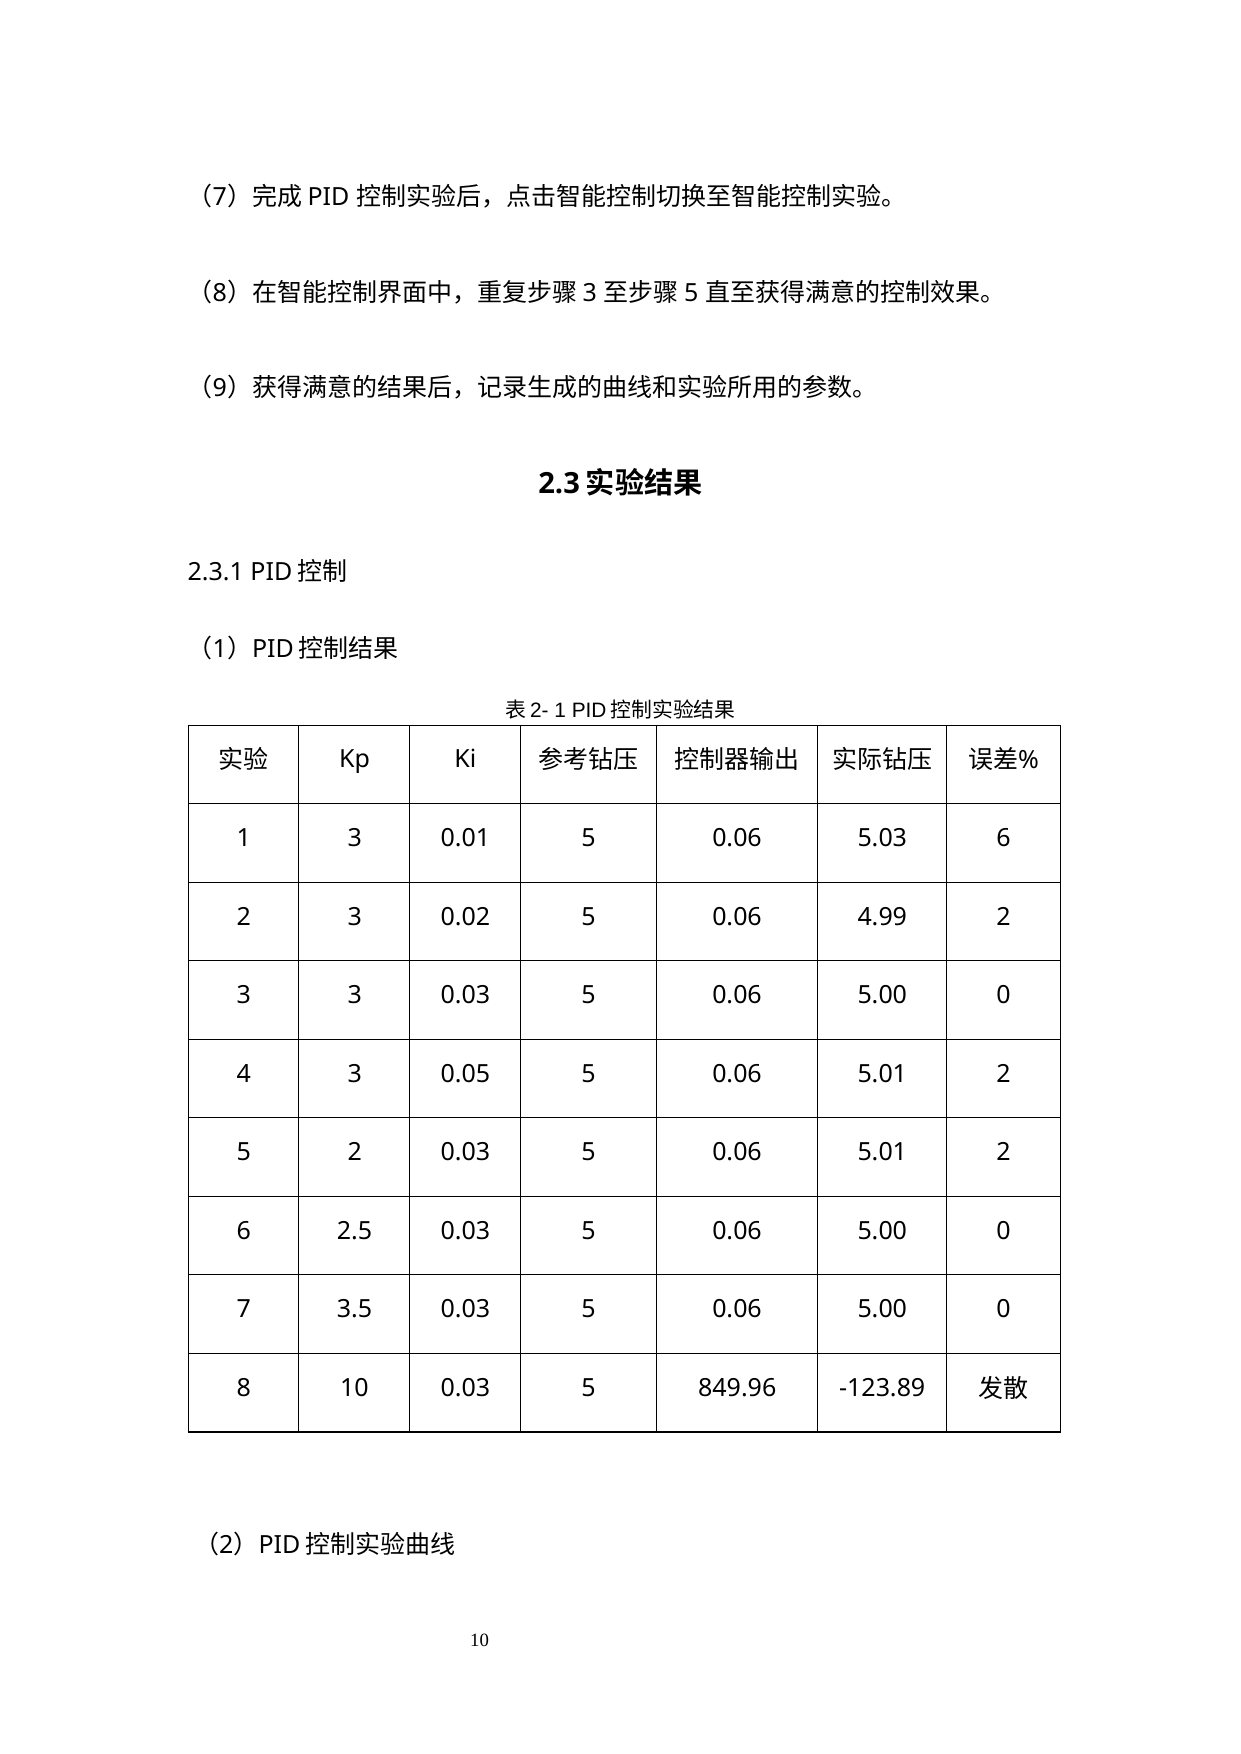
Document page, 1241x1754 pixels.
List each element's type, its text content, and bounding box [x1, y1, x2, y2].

table_cell 0.03 [410, 1354, 520, 1431]
table_cell 5.03 [818, 804, 946, 882]
table_cell 0.06 [657, 804, 817, 882]
table_cell 6 [947, 804, 1060, 882]
table_cell 5 [521, 804, 656, 882]
table_cell 5.00 [818, 1197, 946, 1274]
table_cell 2 [947, 1118, 1060, 1196]
table_cell 3 [299, 804, 409, 882]
table_cell 5 [521, 961, 656, 1039]
table_cell 2.5 [299, 1197, 409, 1274]
table_cell 5.01 [818, 1118, 946, 1196]
table_cell 4 [189, 1040, 298, 1117]
table_cell 2 [947, 1040, 1060, 1117]
table_cell 0.05 [410, 1040, 520, 1117]
table_cell 0.01 [410, 804, 520, 882]
table_cell 3 [299, 961, 409, 1039]
table_cell 2 [189, 883, 298, 960]
table_cell 发散 [947, 1354, 1060, 1431]
table_cell 0.06 [657, 1275, 817, 1353]
table_cell 3 [189, 961, 298, 1039]
table_header 控制器输出 [657, 726, 817, 803]
text （1）PID控制结果 [187, 614, 1053, 679]
table_cell 0.06 [657, 1040, 817, 1117]
table_cell 0.06 [657, 1118, 817, 1196]
table_cell 2 [299, 1118, 409, 1196]
table_cell 5 [521, 1040, 656, 1117]
table_cell 0.02 [410, 883, 520, 960]
table_cell 5 [521, 1118, 656, 1196]
table_cell 5.00 [818, 961, 946, 1039]
table_cell 849.96 [657, 1354, 817, 1431]
table_header 实验 [189, 726, 298, 803]
table_cell 0.06 [657, 961, 817, 1039]
table_header 参考钻压 [521, 726, 656, 803]
table_cell 3 [299, 1040, 409, 1117]
text （9）获得满意的结果后，记录生成的曲线和实验所用的参数。 [187, 353, 1053, 418]
subtitle 2.3实验结果 [187, 449, 1053, 514]
table_header Kp [299, 726, 409, 803]
table_cell 0.03 [410, 961, 520, 1039]
table_cell 0 [947, 1275, 1060, 1353]
table_cell 5 [521, 883, 656, 960]
table_cell 5 [521, 1354, 656, 1431]
table_cell 5.00 [818, 1275, 946, 1353]
table_cell 0 [947, 961, 1060, 1039]
text （8）在智能控制界面中，重复步骤 3 至步骤 5 直至获得满意的控制效果。 [187, 258, 1053, 323]
table_header 误差% [947, 726, 1060, 803]
table_cell 7 [189, 1275, 298, 1353]
text 表2- 1 PID控制实验结果 [187, 692, 1053, 724]
table_cell 4.99 [818, 883, 946, 960]
table_cell 3.5 [299, 1275, 409, 1353]
table_cell 0.06 [657, 1197, 817, 1274]
table_cell 5 [189, 1118, 298, 1196]
table_cell 0.06 [657, 883, 817, 960]
table_cell 2 [947, 883, 1060, 960]
text （2）PID控制实验曲线 [187, 1510, 1053, 1575]
table_cell 0 [947, 1197, 1060, 1274]
table_cell 5.01 [818, 1040, 946, 1117]
table_cell -123.89 [818, 1354, 946, 1431]
table_cell 0.03 [410, 1275, 520, 1353]
table_cell 6 [189, 1197, 298, 1274]
table_header Ki [410, 726, 520, 803]
table_cell 10 [299, 1354, 409, 1431]
text 2.3.1 PID控制 [187, 537, 1053, 602]
table_cell 5 [521, 1197, 656, 1274]
table_cell 0.03 [410, 1118, 520, 1196]
table_header 实际钻压 [818, 726, 946, 803]
table_cell 0.03 [410, 1197, 520, 1274]
table_cell 5 [521, 1275, 656, 1353]
table_cell 1 [189, 804, 298, 882]
text （7）完成 PID 控制实验后，点击智能控制切换至智能控制实验。 [187, 162, 1053, 227]
table_cell 8 [189, 1354, 298, 1431]
table_cell 3 [299, 883, 409, 960]
